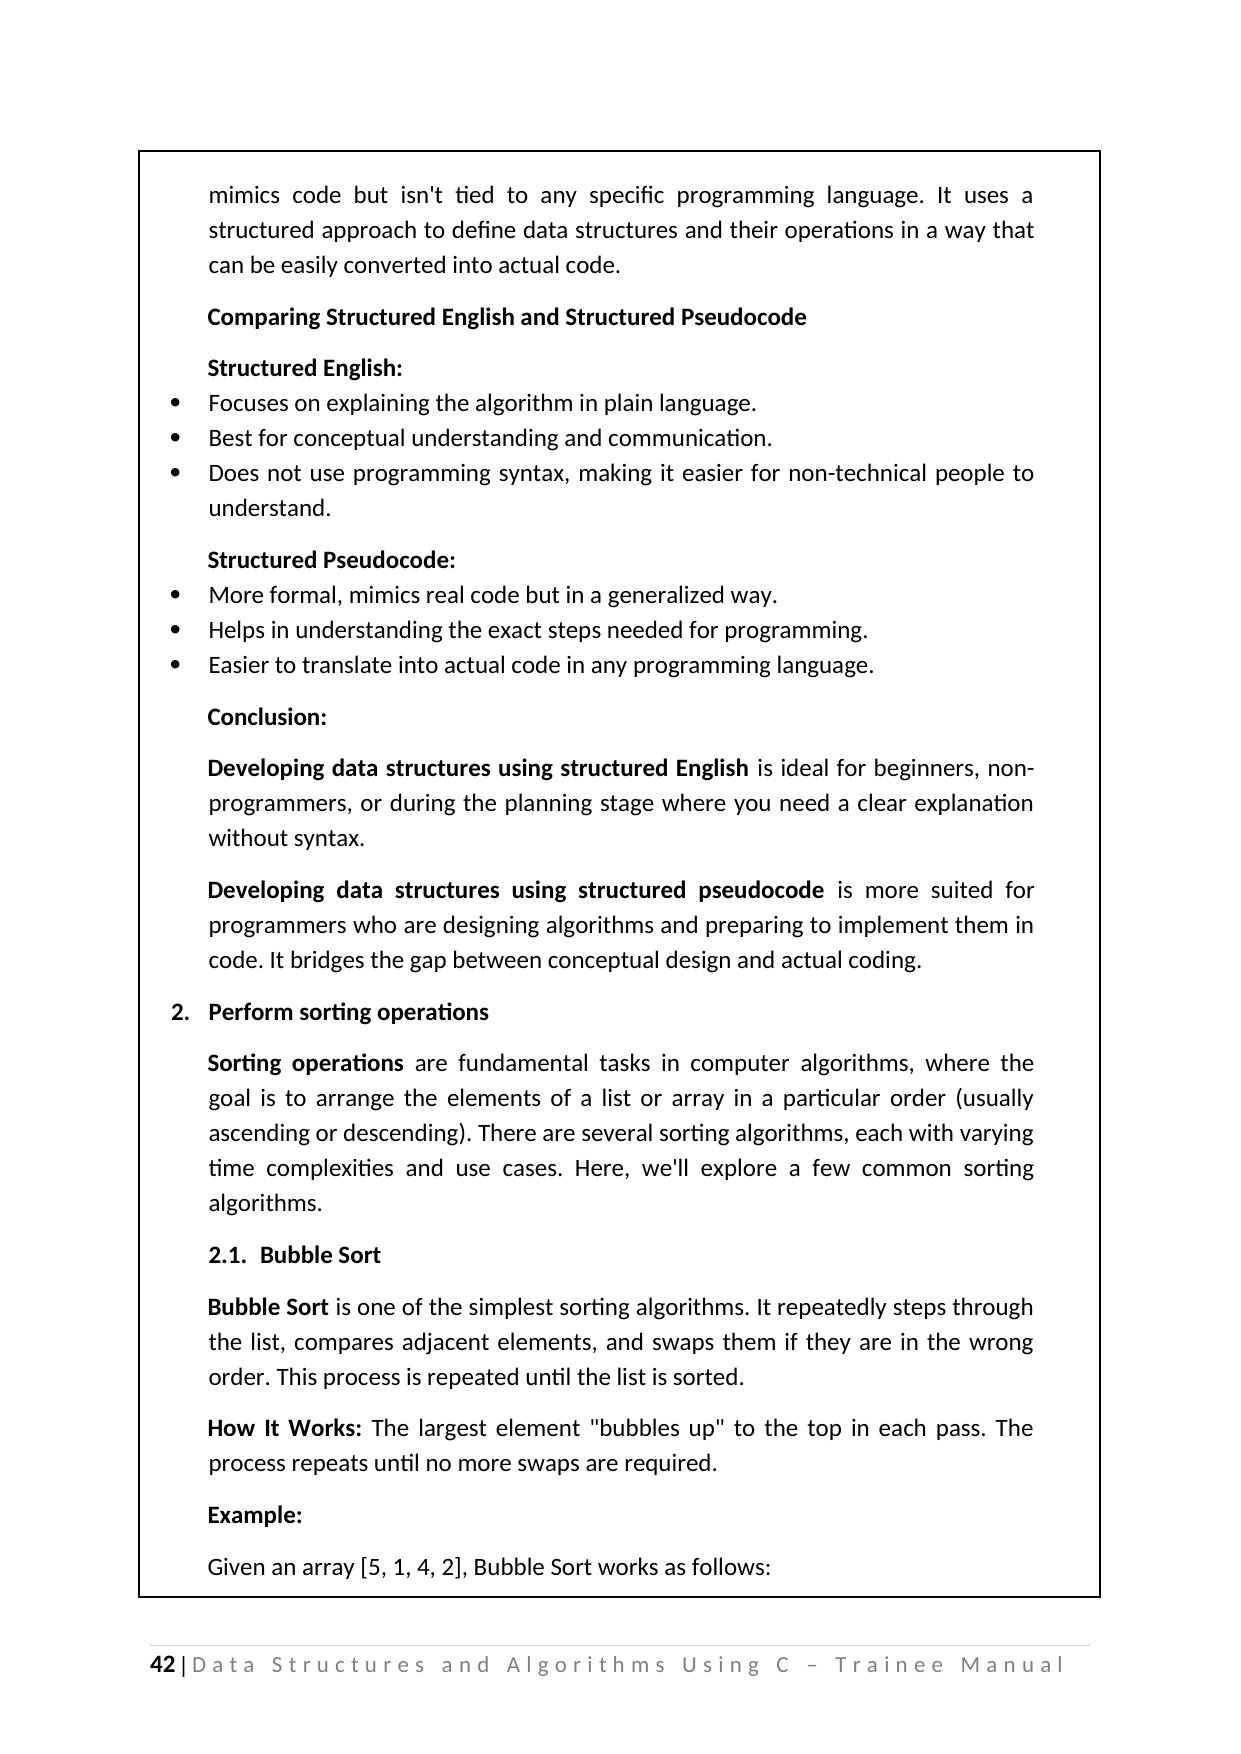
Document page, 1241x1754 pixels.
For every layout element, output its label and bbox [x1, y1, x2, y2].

table_header [140, 152, 1099, 1596]
